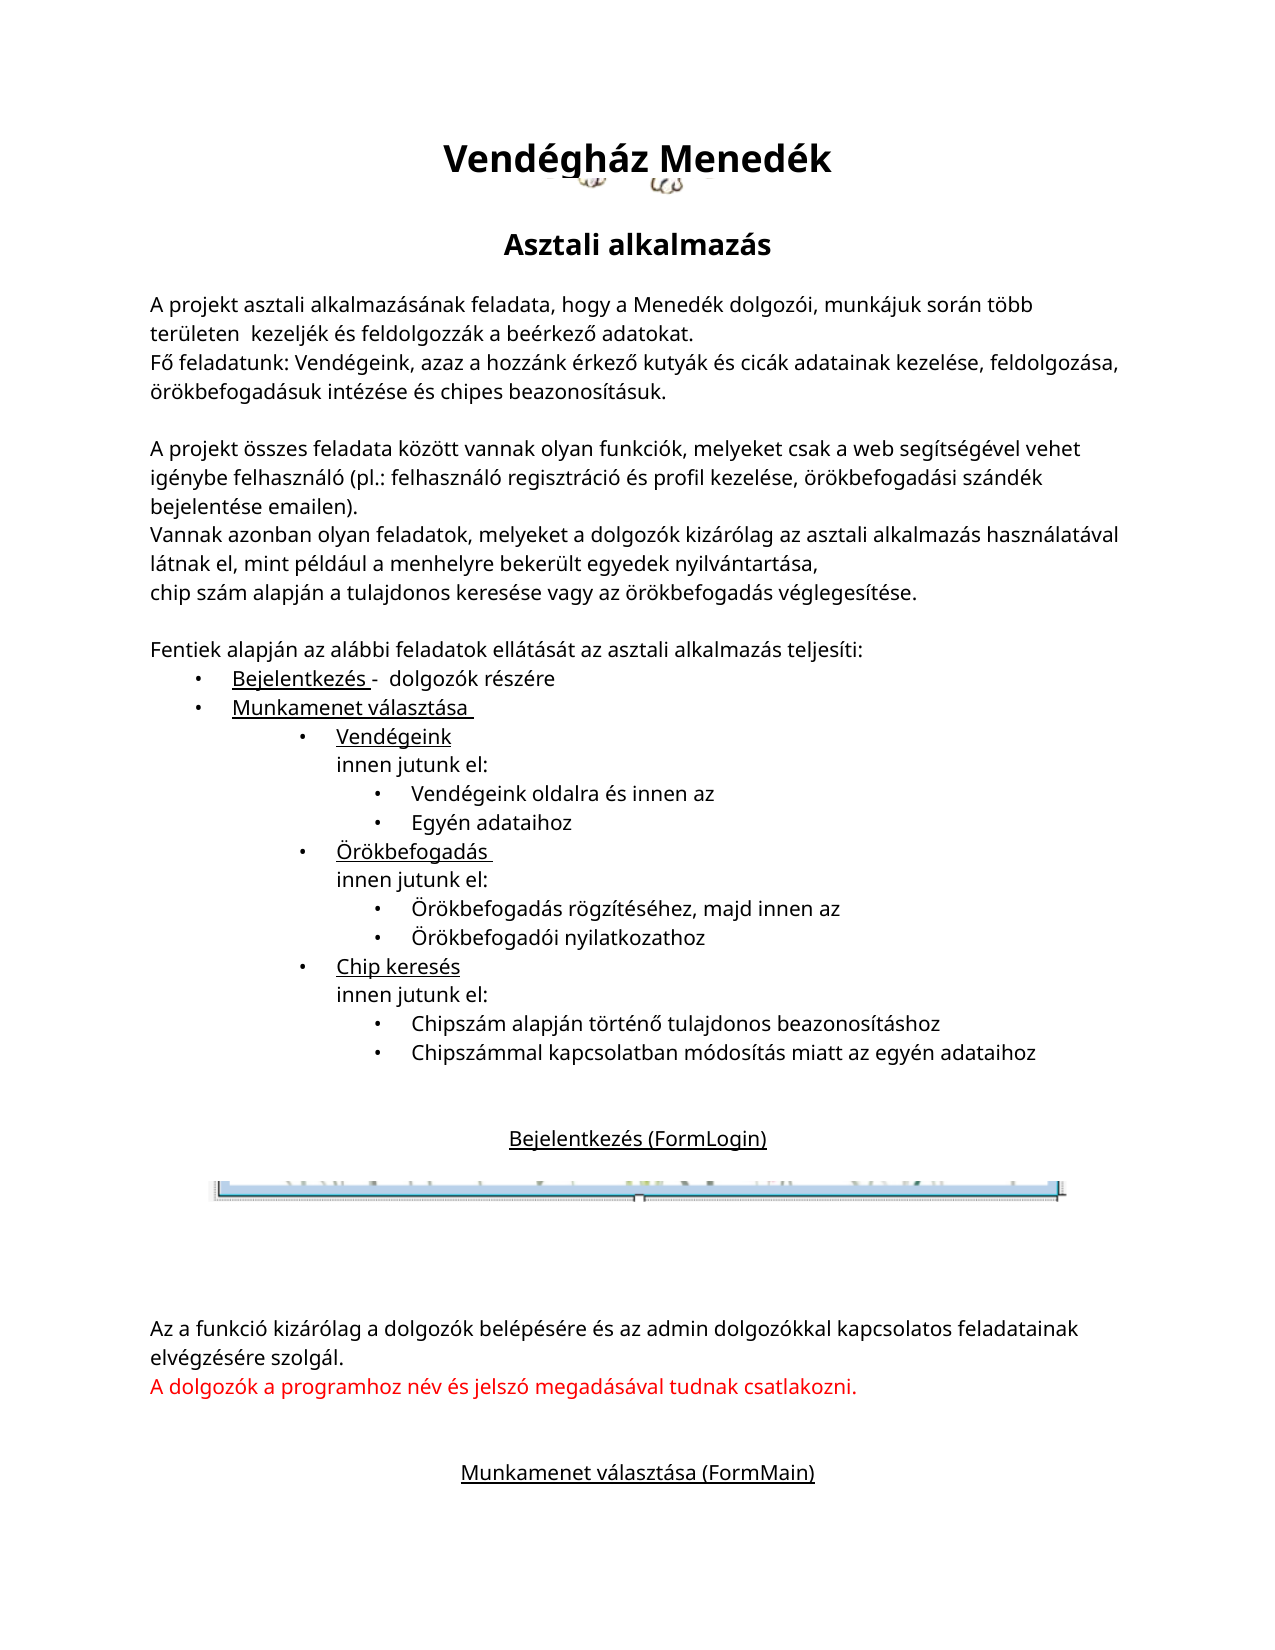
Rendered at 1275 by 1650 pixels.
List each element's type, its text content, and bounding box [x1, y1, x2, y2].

text A projekt összes feladata között vannak olyan funkciók, melyeket csak a web segítségével vehet igénybe felhasználó (pl.: felhasználó regisztráció és profil kezelése, örökbefogadási szándék bejelentése emailen). [150, 434, 1125, 520]
list Chip keresés [299, 951, 1125, 980]
text innen jutunk el: [336, 980, 1125, 1009]
text Bejelentkezés (FormLogin) [150, 1124, 1125, 1152]
list Chipszámmal kapcsolatban módosítás miatt az egyén adataihoz [374, 1037, 1125, 1066]
text chip szám alapján a tulajdonos keresése vagy az örökbefogadás véglegesítése. [150, 577, 1125, 606]
text Az a funkció kizárólag a dolgozók belépésére és az admin dolgozókkal kapcsolatos feladatainak elvégzésére szolgál. [150, 1314, 1125, 1371]
list Bejelentkezés - dolgozók részére [194, 664, 1125, 692]
list Vendégeink oldalra és innen az [374, 779, 1125, 807]
text innen jutunk el: [336, 865, 1125, 894]
list Örökbefogadás [299, 836, 1125, 865]
list Örökbefogadás rögzítéséhez, majd innen az [374, 894, 1125, 922]
list Vendégeink [299, 721, 1125, 750]
text Vendégház Menedék [150, 150, 1125, 179]
text A projekt asztali alkalmazásának feladata, hogy a Menedék dolgozói, munkájuk során több területen kezeljék és feldolgozzák a beérkező adatokat. [150, 290, 1125, 347]
text Asztali alkalmazás [150, 232, 1125, 261]
text Fő feladatunk: Vendégeink, azaz a hozzánk érkező kutyák és cicák adatainak kezelése, feldolgozása, örökbefogadásuk intézése és chipes beazonosításuk. [150, 347, 1125, 405]
list Munkamenet választása [194, 692, 1125, 721]
text Fentiek alapján az alábbi feladatok ellátását az asztali alkalmazás teljesíti: [150, 635, 1125, 664]
list Örökbefogadói nyilatkozathoz [374, 922, 1125, 951]
text Munkamenet választása (FormMain) [150, 1457, 1125, 1486]
text Vannak azonban olyan feladatok, melyeket a dolgozók kizárólag az asztali alkalmazás használatával látnak el, mint például a menhelyre bekerült egyedek nyilvántartása, [150, 520, 1125, 577]
list Chipszám alapján történő tulajdonos beazonosításhoz [374, 1009, 1125, 1037]
list Egyén adataihoz [374, 807, 1125, 836]
text innen jutunk el: [336, 750, 1125, 779]
text A dolgozók a programhoz név és jelszó megadásával tudnak csatlakozni. [150, 1371, 1125, 1400]
